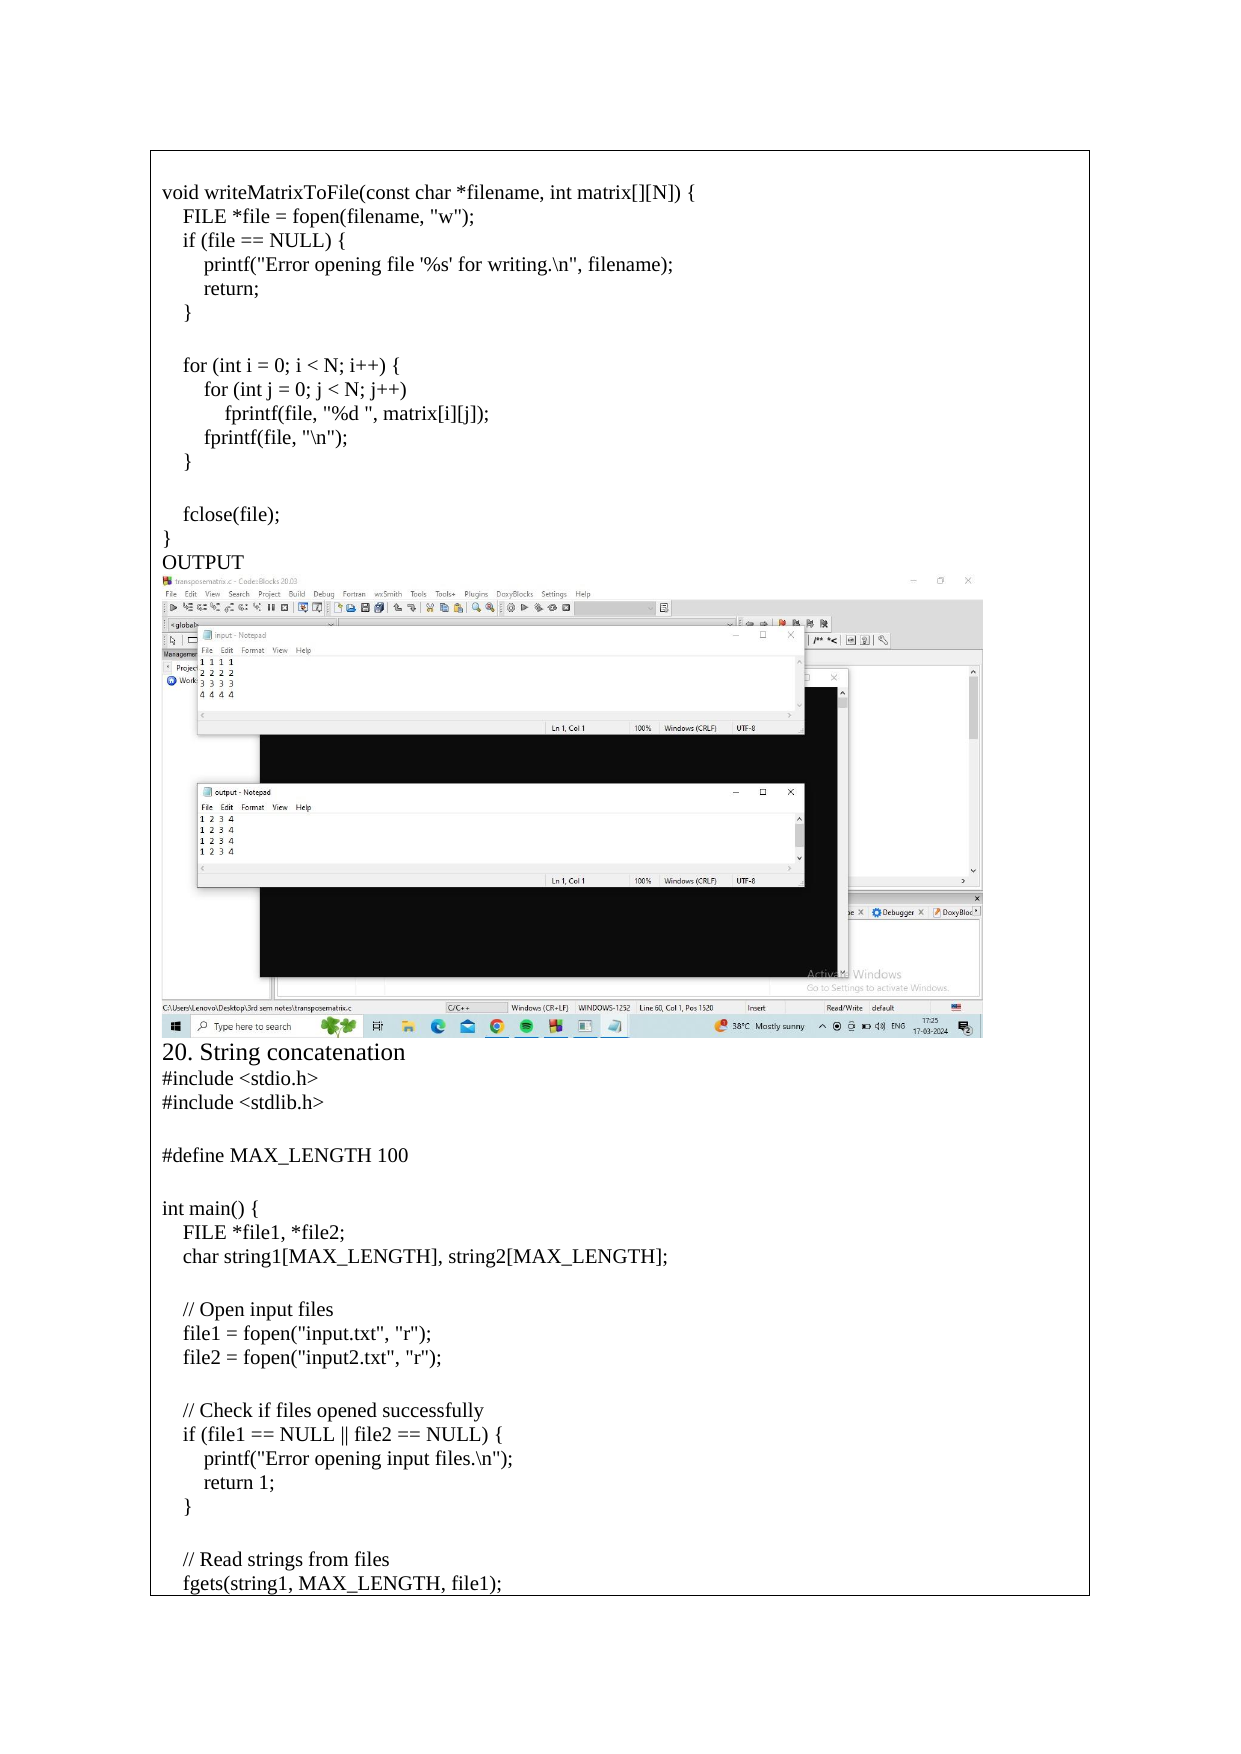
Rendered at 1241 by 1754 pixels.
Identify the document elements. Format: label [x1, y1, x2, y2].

picture [161, 574, 983, 1038]
table_cell [151, 151, 1089, 1595]
